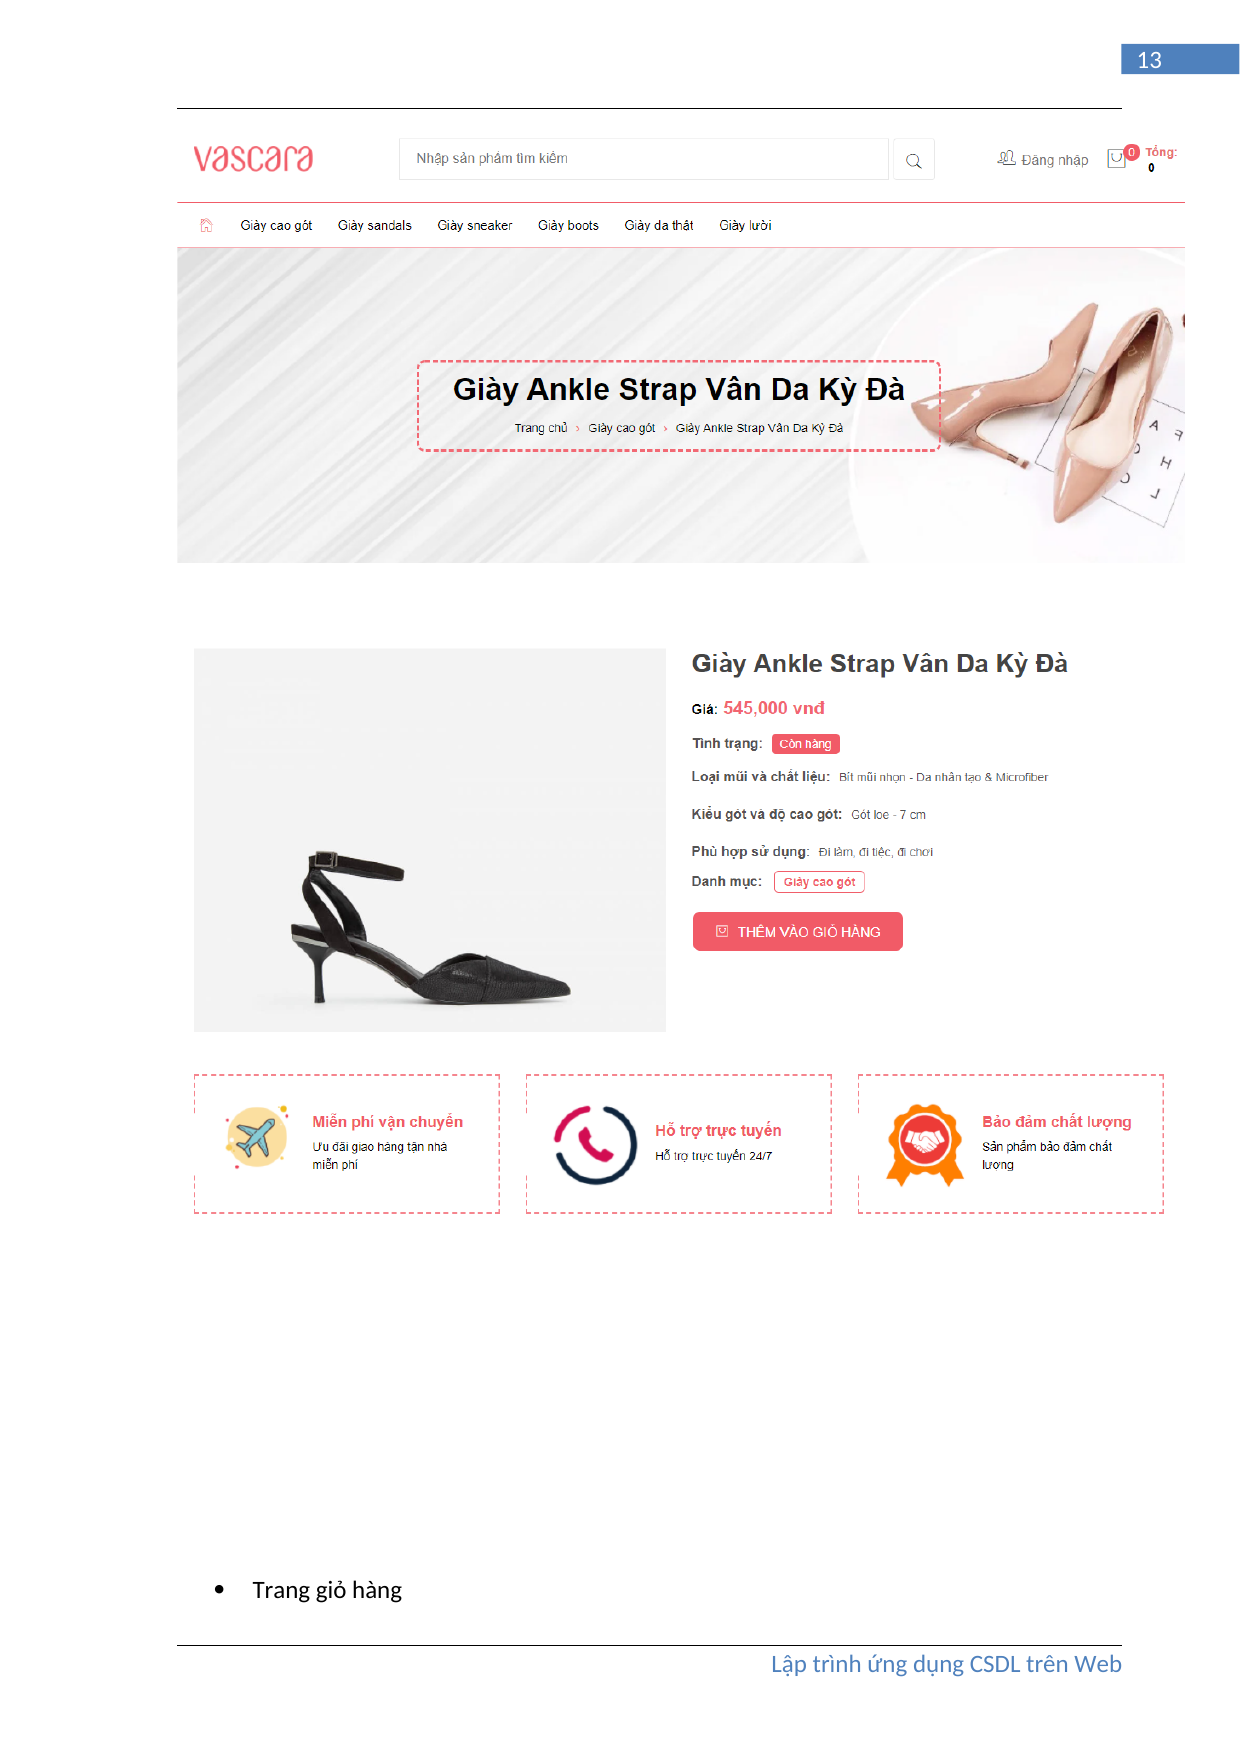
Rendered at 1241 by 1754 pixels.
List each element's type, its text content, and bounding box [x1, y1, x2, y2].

list Trang giỏ hàng [215, 1575, 1122, 1605]
picture [177, 118, 1185, 1221]
